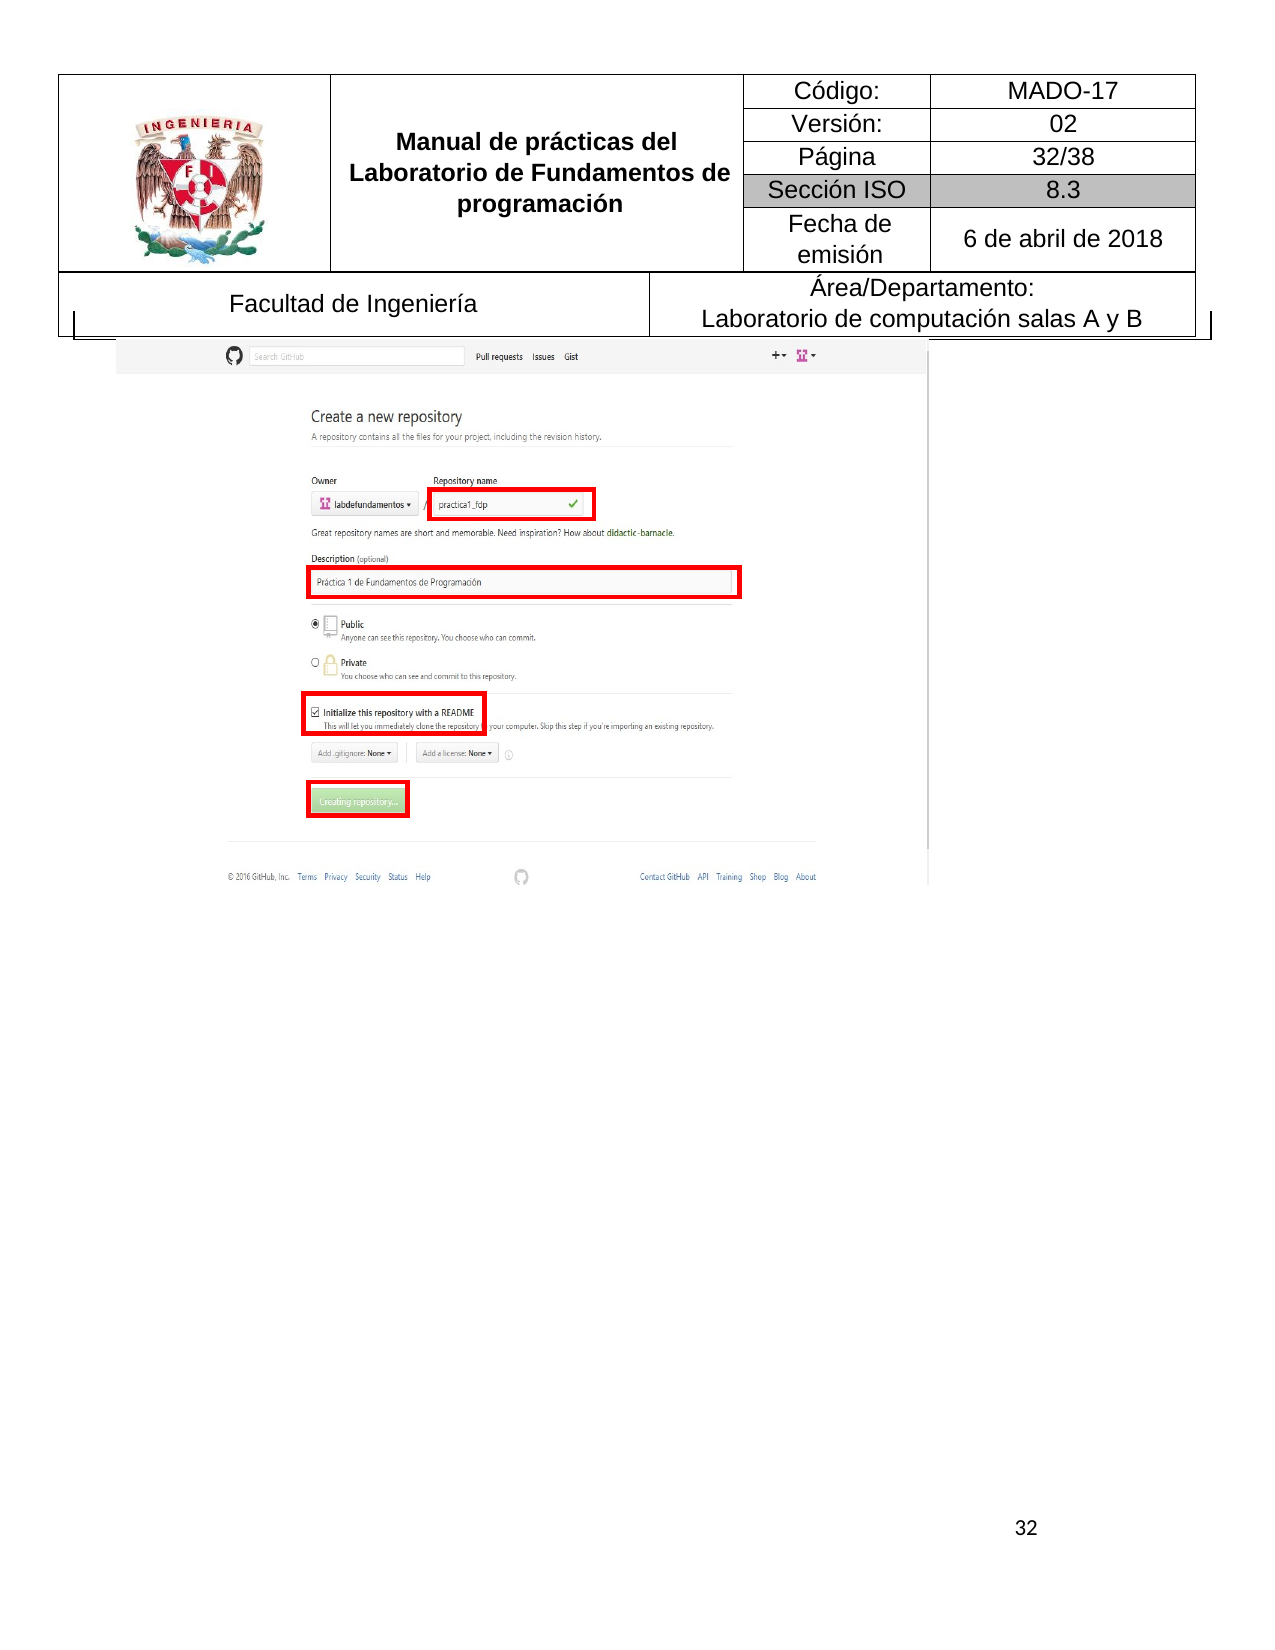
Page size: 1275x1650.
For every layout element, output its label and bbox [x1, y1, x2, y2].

picture [116, 339, 929, 885]
picture [129, 109, 269, 269]
